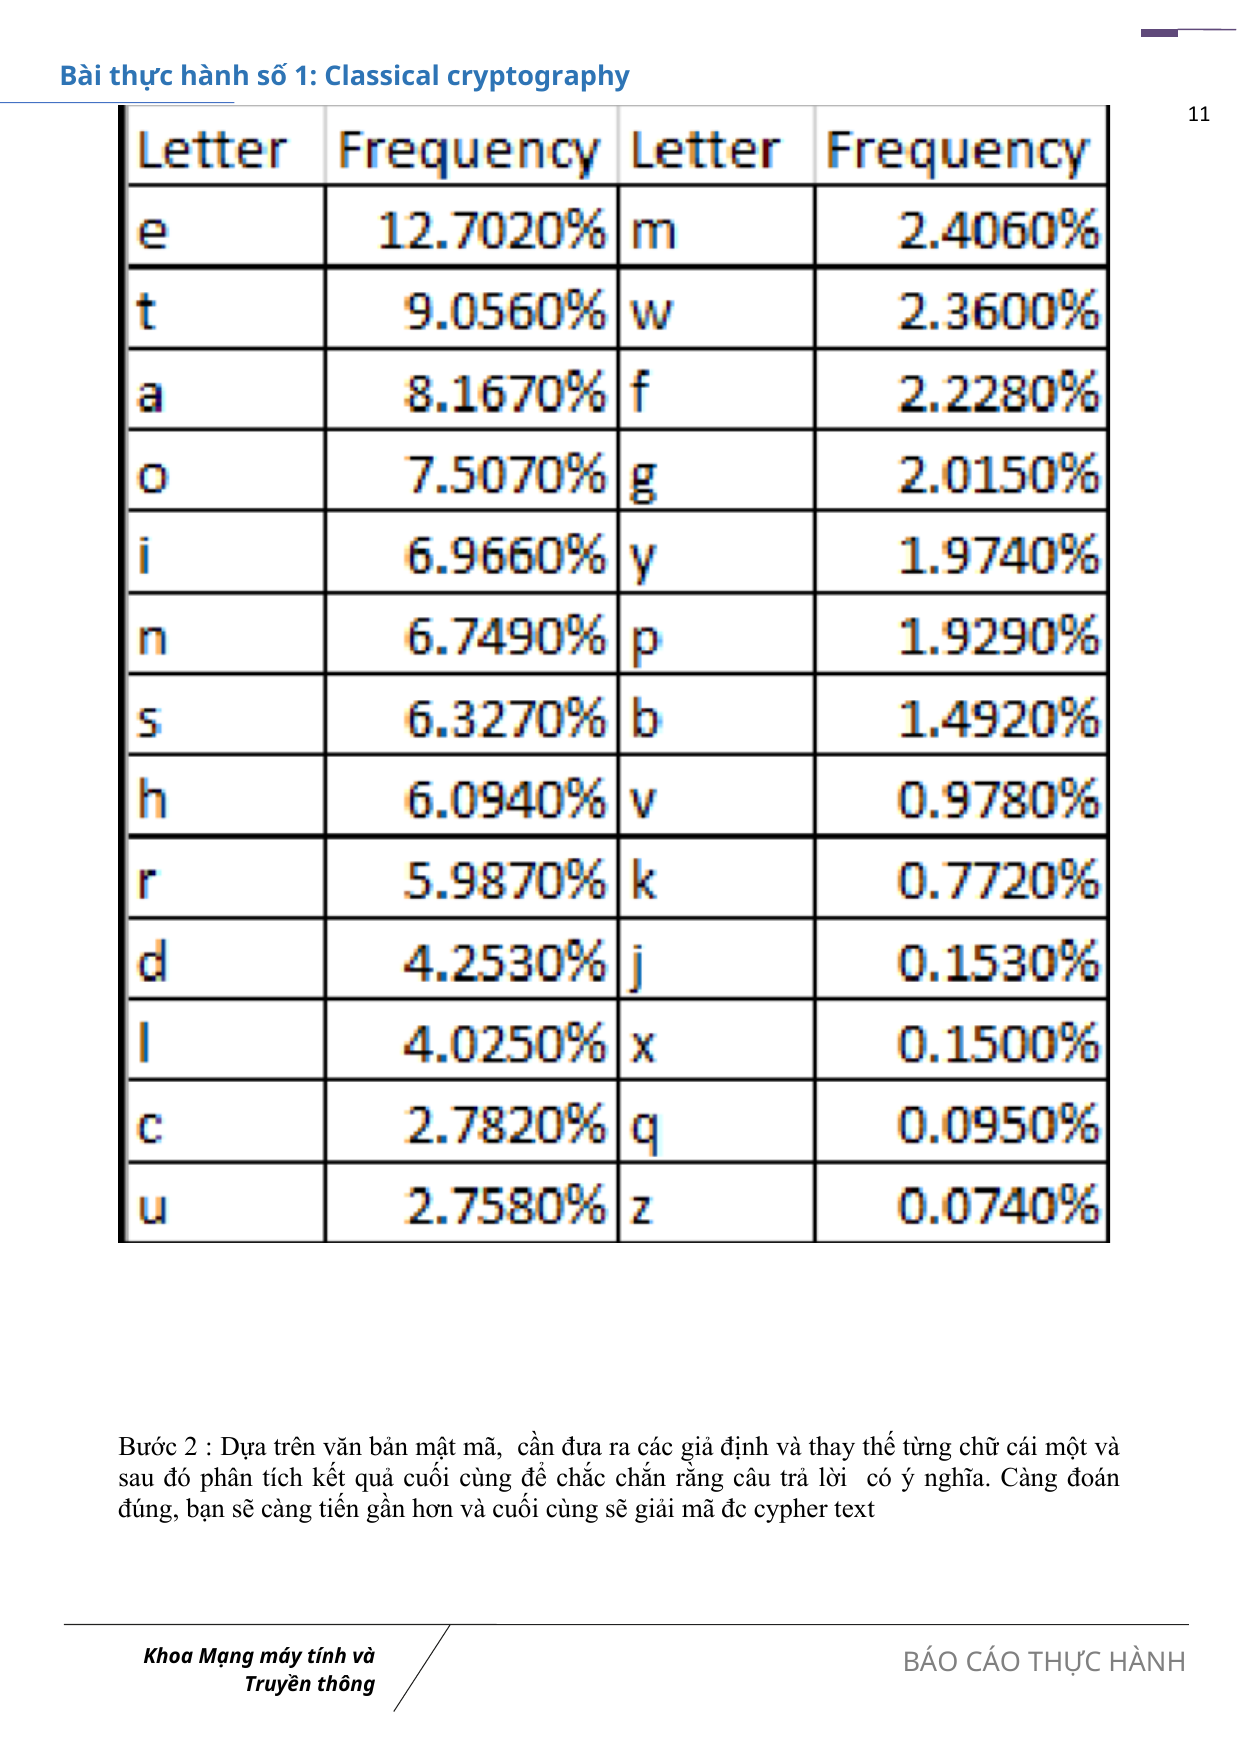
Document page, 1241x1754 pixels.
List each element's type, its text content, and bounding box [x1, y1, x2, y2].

picture [118, 105, 1111, 1243]
list Bước 2 : Dựa trên văn bản mật mã, cần đưa ra các giả định và thay thế từng chữ cái một và sau đó phân tích kết quả cuối cùng để chắc chắn rằng câu trả lời có ý nghĩa. Càng đoán đúng, bạn sẽ càng tiến gần hơn và cuối cùng sẽ giải mã đc cypher text [118, 1430, 1122, 1523]
